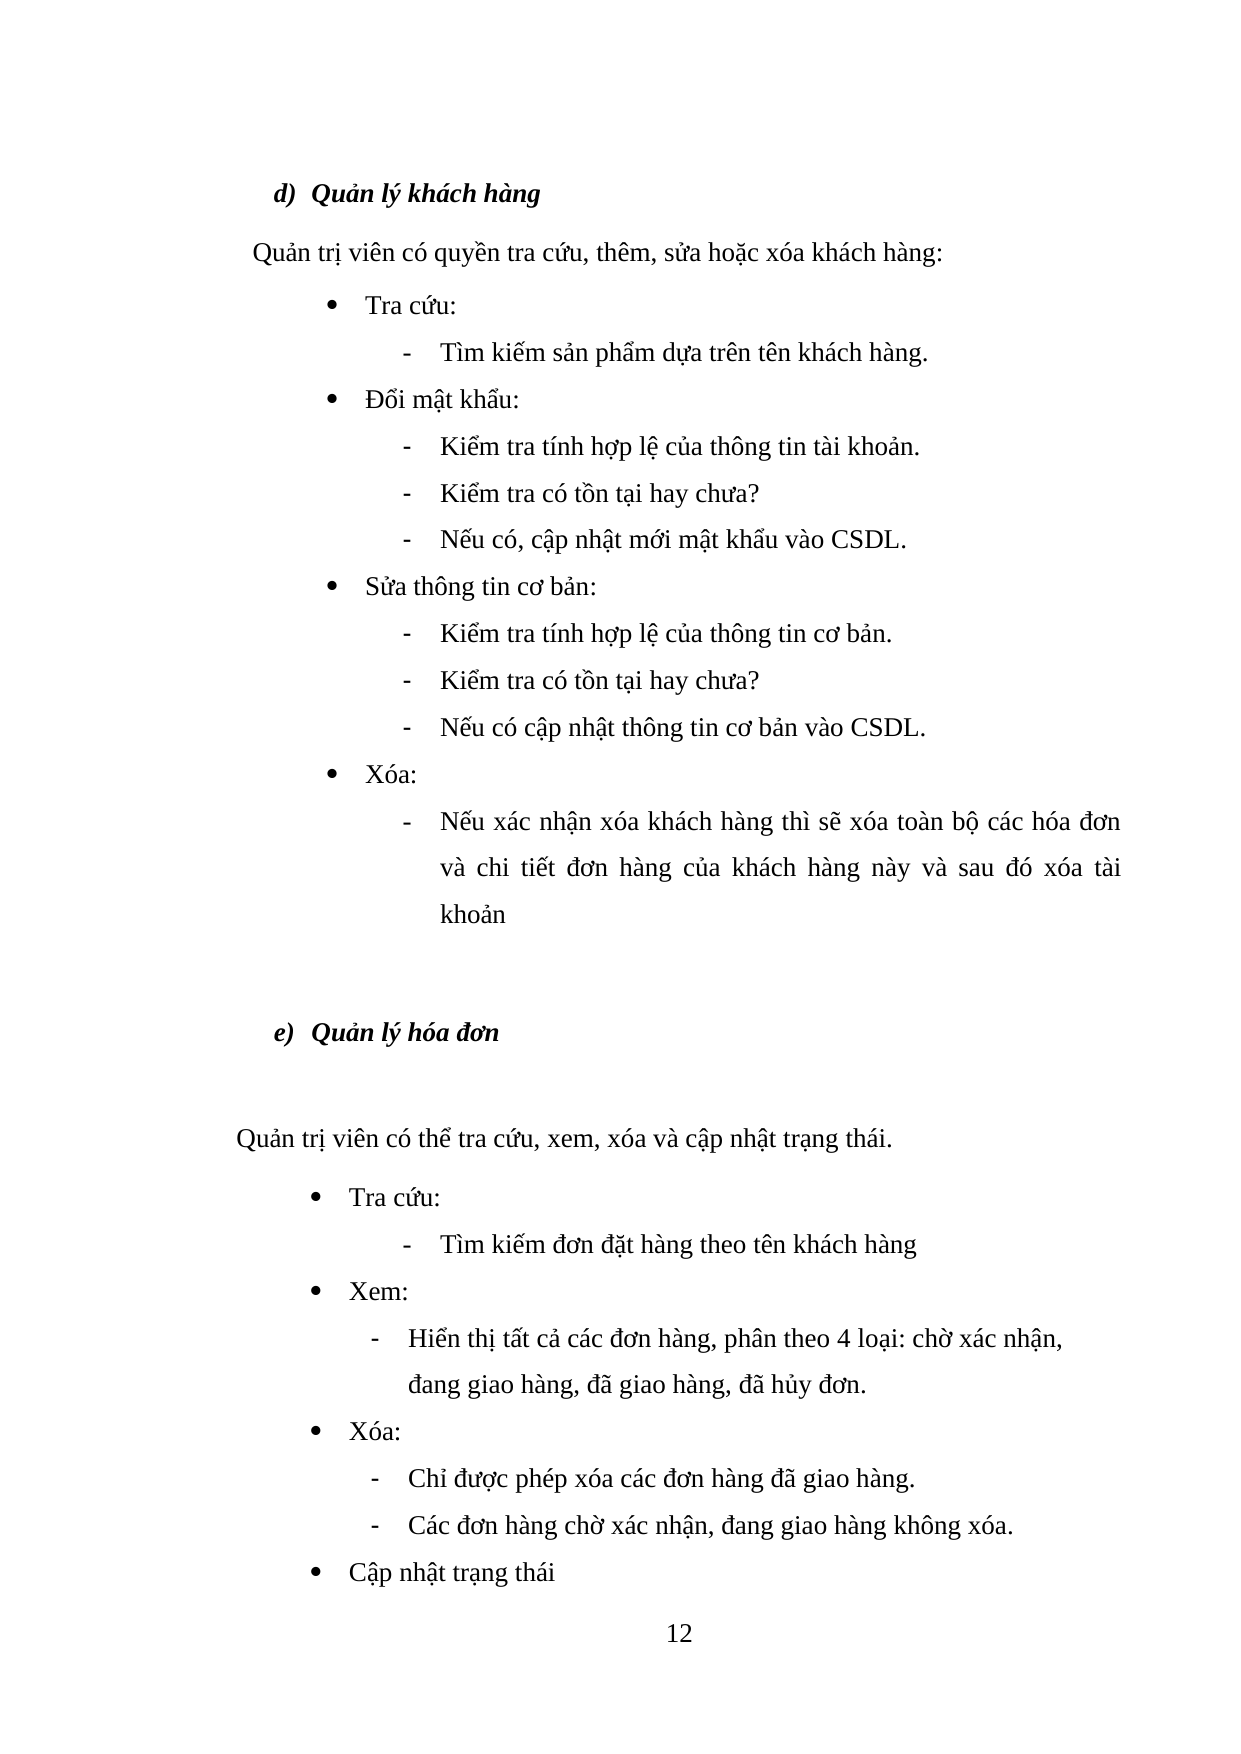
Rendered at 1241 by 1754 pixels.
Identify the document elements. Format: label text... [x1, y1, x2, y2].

list Các đơn hàng chờ xác nhận, đang giao hàng không xóa. [370, 1509, 1122, 1540]
list Nếu có cập nhật thông tin cơ bản vào CSDL. [402, 711, 1122, 742]
list Cập nhật trạng thái [311, 1556, 1122, 1587]
list Quản lý hóa đơn [274, 1016, 1122, 1048]
list Xóa: [311, 1415, 1122, 1447]
list Kiểm tra tính hợp lệ của thông tin tài khoản. [402, 430, 1122, 461]
list Tìm kiếm sản phẩm dựa trên tên khách hàng. [402, 336, 1122, 367]
text Quản trị viên có quyền tra cứu, thêm, sửa hoặc xóa khách hàng: [193, 236, 1122, 268]
list Chỉ được phép xóa các đơn hàng đã giao hàng. [370, 1462, 1122, 1493]
list Hiển thị tất cả các đơn hàng, phân theo 4 loại: chờ xác nhận, đang giao hàng, đã giao hàng, đã hủy đơn. [370, 1322, 1122, 1400]
list Xem: [311, 1275, 1122, 1306]
list Nếu có, cập nhật mới mật khẩu vào CSDL. [402, 523, 1122, 555]
list Kiểm tra có tồn tại hay chưa? [402, 477, 1122, 508]
list Tìm kiếm đơn đặt hàng theo tên khách hàng [402, 1228, 1122, 1259]
text Quản trị viên có thể tra cứu, xem, xóa và cập nhật trạng thái. [177, 1122, 1122, 1153]
list Kiểm tra có tồn tại hay chưa? [402, 664, 1122, 695]
list Nếu xác nhận xóa khách hàng thì sẽ xóa toàn bộ các hóa đơn và chi tiết đơn hàng của khách hàng này và sau đó xóa tài khoản [402, 805, 1122, 929]
list Kiểm tra tính hợp lệ của thông tin cơ bản. [402, 617, 1122, 648]
list Đổi mật khẩu: [327, 383, 1122, 414]
list Sửa thông tin cơ bản: [327, 570, 1122, 602]
list Xóa: [327, 758, 1122, 789]
list Tra cứu: [311, 1181, 1122, 1213]
list Tra cứu: [327, 289, 1122, 321]
list Quản lý khách hàng [274, 177, 1122, 208]
